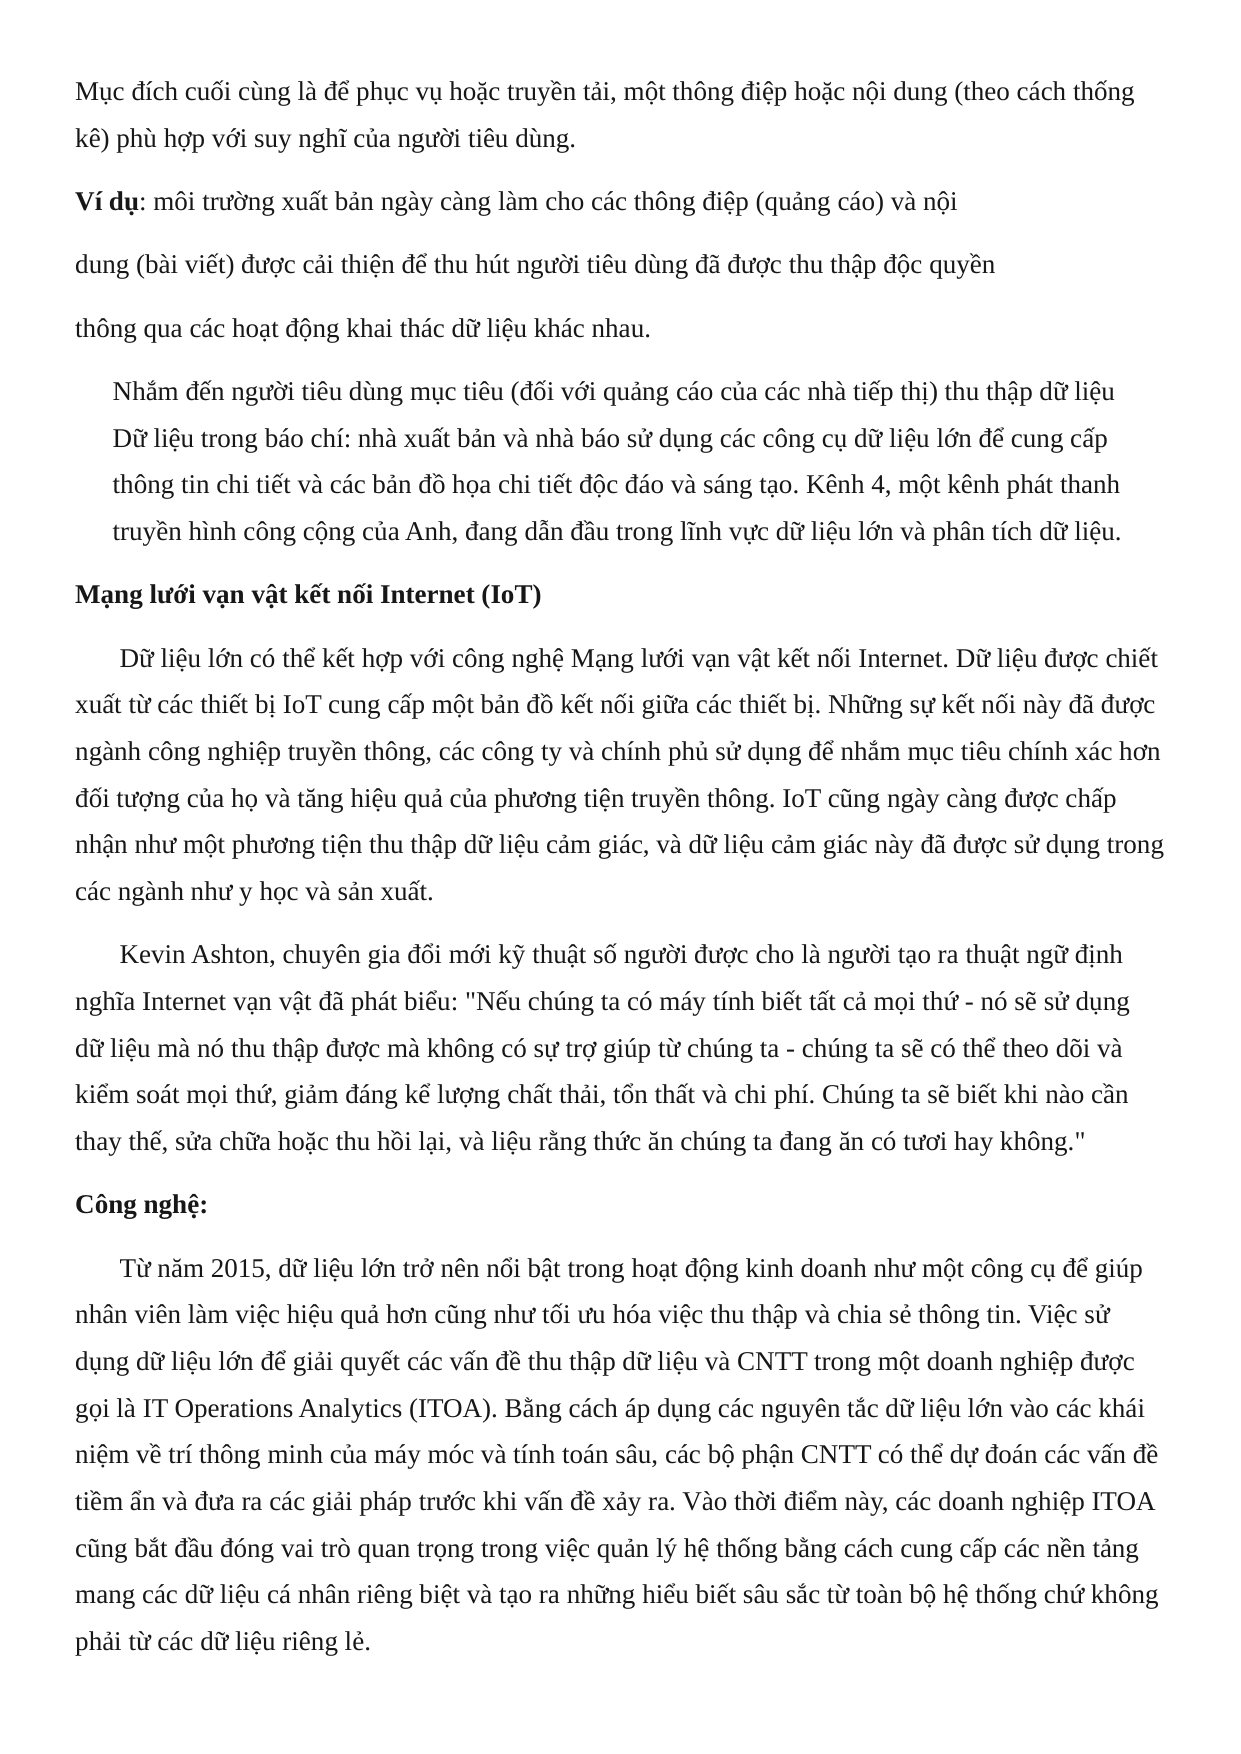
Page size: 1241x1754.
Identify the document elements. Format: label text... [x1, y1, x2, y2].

text Dữ liệu lớn có thể kết hợp với công nghệ Mạng lưới vạn vật kết nối Internet. Dữ liệu được chiết xuất từ các thiết bị IoT cung cấp một bản đồ kết nối giữa các thiết bị. Những sự kết nối này đã được ngành công nghiệp truyền thông, các công ty và chính phủ sử dụng để nhắm mục tiêu chính xác hơn đối tượng của họ và tăng hiệu quả của phương tiện truyền thông. IoT cũng ngày càng được chấp nhận như một phương tiện thu thập dữ liệu cảm giác, và dữ liệu cảm giác này đã được sử dụng trong các ngành như y học và sản xuất. [75, 642, 1165, 906]
list Dữ liệu trong báo chí: nhà xuất bản và nhà báo sử dụng các công cụ dữ liệu lớn để cung cấp thông tin chi tiết và các bản đồ họa chi tiết độc đáo và sáng tạo. Kênh 4, một kênh phát thanh truyền hình công cộng của Anh, đang dẫn đầu trong lĩnh vực dữ liệu lớn và phân tích dữ liệu. [112, 422, 1165, 546]
text Từ năm 2015, dữ liệu lớn trở nên nổi bật trong hoạt động kinh doanh như một công cụ để giúp nhân viên làm việc hiệu quả hơn cũng như tối ưu hóa việc thu thập và chia sẻ thông tin. Việc sử dụng dữ liệu lớn để giải quyết các vấn đề thu thập dữ liệu và CNTT trong một doanh nghiệp được gọi là IT Operations Analytics (ITOA). Bằng cách áp dụng các nguyên tắc dữ liệu lớn vào các khái niệm về trí thông minh của máy móc và tính toán sâu, các bộ phận CNTT có thể dự đoán các vấn đề tiềm ẩn và đưa ra các giải pháp trước khi vấn đề xảy ra. Vào thời điểm này, các doanh nghiệp ITOA cũng bắt đầu đóng vai trò quan trọng trong việc quản lý hệ thống bằng cách cung cấp các nền tảng mang các dữ liệu cá nhân riêng biệt và tạo ra những hiểu biết sâu sắc từ toàn bộ hệ thống chứ không phải từ các dữ liệu riêng lẻ. [75, 1252, 1165, 1656]
list Nhắm đến người tiêu dùng mục tiêu (đối với quảng cáo của các nhà tiếp thị) thu thập dữ liệu [112, 375, 1165, 406]
text dung (bài viết) được cải thiện để thu hút người tiêu dùng đã được thu thập độc quyền [75, 248, 1165, 279]
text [75, 75, 1165, 153]
text thông qua các hoạt động khai thác dữ liệu khác nhau. [75, 312, 1165, 343]
text Kevin Ashton, chuyên gia đổi mới kỹ thuật số người được cho là người tạo ra thuật ngữ định nghĩa Internet vạn vật đã phát biểu: "Nếu chúng ta có máy tính biết tất cả mọi thứ - nó sẽ sử dụng dữ liệu mà nó thu thập được mà không có sự trợ giúp từ chúng ta - chúng ta sẽ có thể theo dõi và kiểm soát mọi thứ, giảm đáng kể lượng chất thải, tổn thất và chi phí. Chúng ta sẽ biết khi nào cần thay thế, sửa chữa hoặc thu hồi lại, và liệu rằng thức ăn chúng ta đang ăn có tươi hay không." [75, 938, 1165, 1156]
text Mạng lưới vạn vật kết nối Internet (IoT) [75, 578, 1165, 609]
text Ví dụ: môi trường xuất bản ngày càng làm cho các thông điệp (quảng cáo) và nội [75, 185, 1165, 216]
text Công nghệ: [75, 1188, 1165, 1219]
